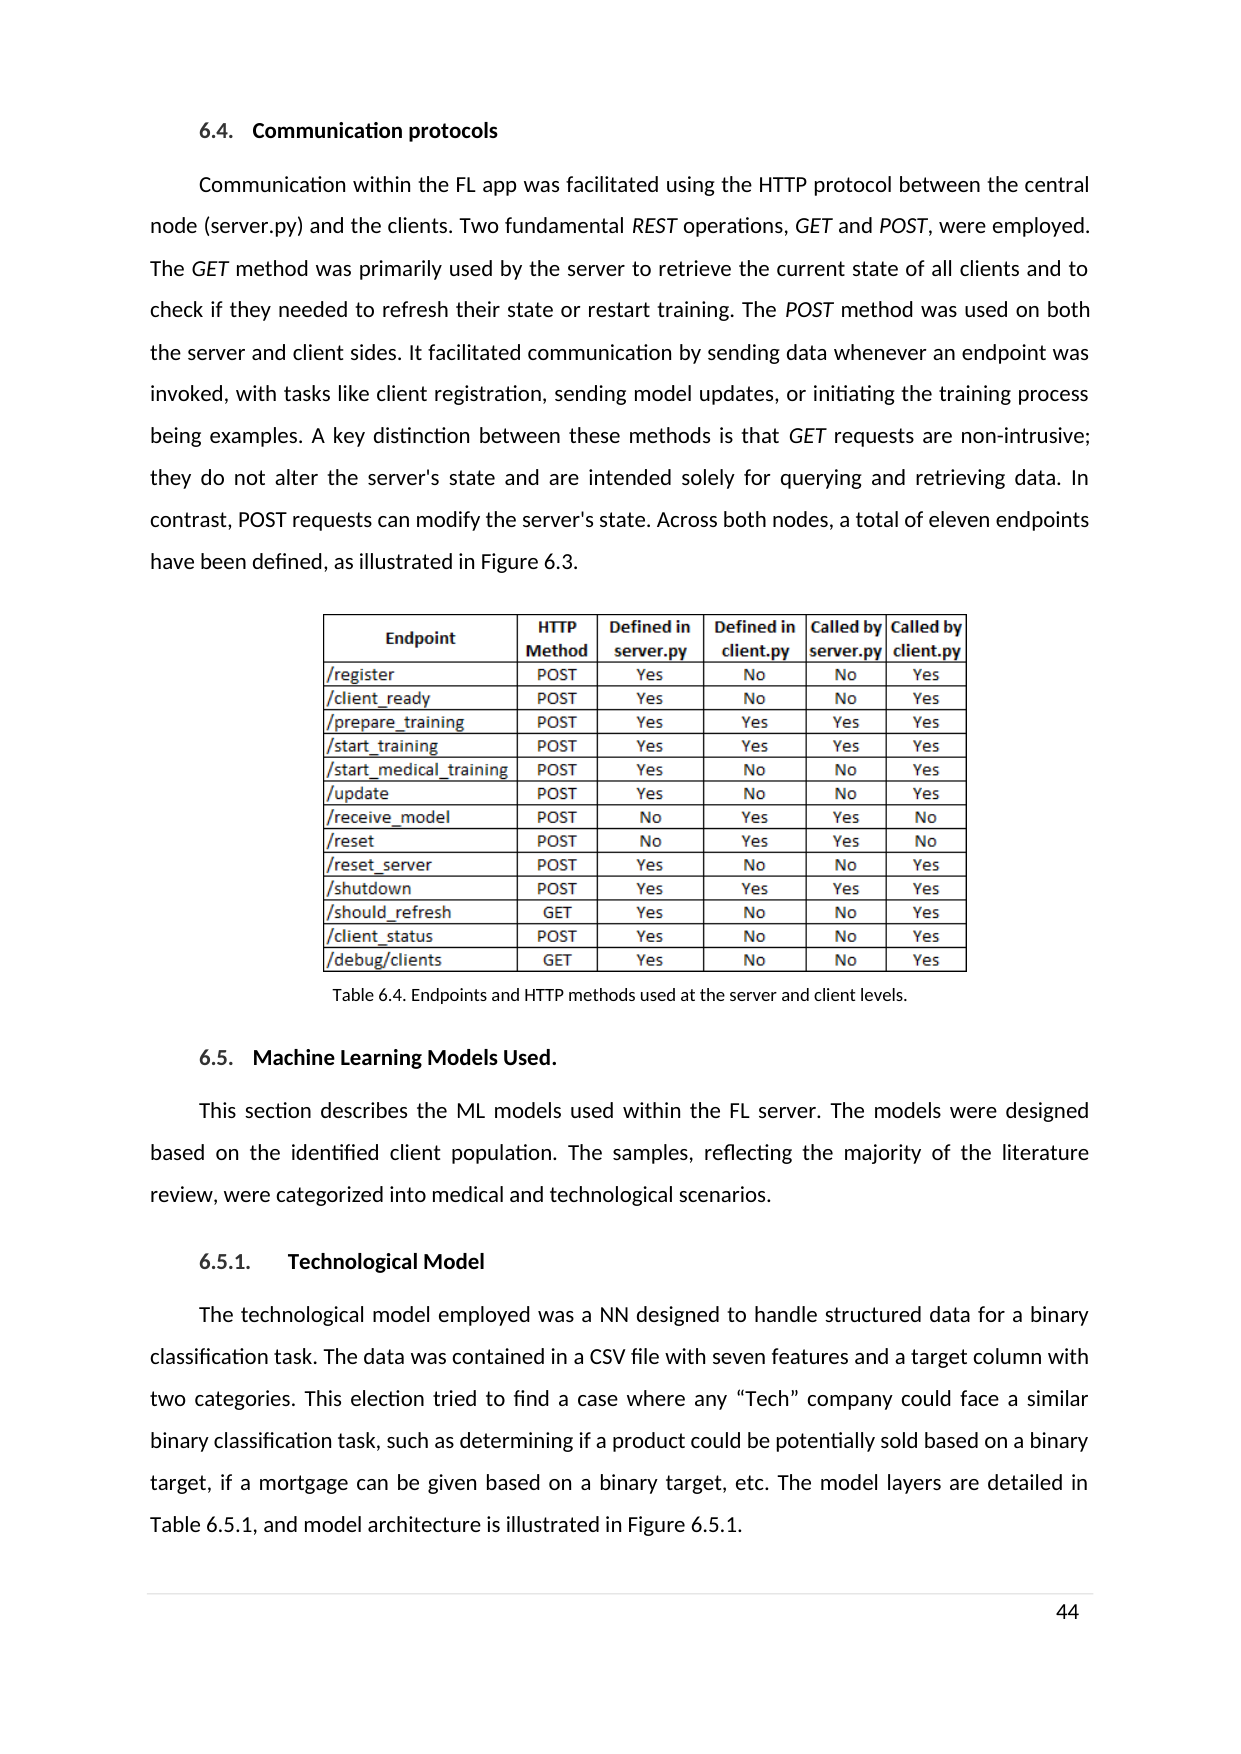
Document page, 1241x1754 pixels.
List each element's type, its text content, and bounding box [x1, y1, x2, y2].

text The technological model employed was a NN designed to handle structured data for a binary classification task. The data was contained in a CSV file with seven features and a target column with two categories. This election tried to find a case where any “Tech” company could face a similar binary classification task, such as determining if a product could be potentially sold based on a binary target, if a mortgage can be given based on a binary target, etc. The model layers are detailed in Table 6.5.1, and model architecture is illustrated in Figure 6.5.1. [150, 1300, 1091, 1538]
text This section describes the ML models used within the FL server. The models were designed based on the identified client population. The samples, reflecting the majority of the literature review, were categorized into medical and technological scenarios. [150, 1096, 1091, 1208]
subtitle Communication protocols [199, 117, 1126, 145]
subtitle Machine Learning Models Used. [199, 1043, 1126, 1071]
text Communication within the FL app was facilitated using the HTTP protocol between the central node (server.py) and the clients. Two fundamental REST operations, GET and POST, were employed. The GET method was primarily used by the server to retrieve the current state of all clients and to check if they needed to refresh their state or restart training. The POST method was used on both the server and client sides. It facilitated communication by sending data whenever an endpoint was invoked, with tasks like client registration, sending model updates, or initiating the training process being examples. A key distinction between these methods is that GET requests are non-intrusive; they do not alter the server's state and are intended solely for querying and retrieving data. In contrast, POST requests can modify the server's state. Across both nodes, a total of eleven endpoints have been defined, as illustrated in Figure 6.3. [150, 170, 1091, 576]
subtitle Technological Model [199, 1247, 1126, 1275]
picture [323, 614, 967, 972]
